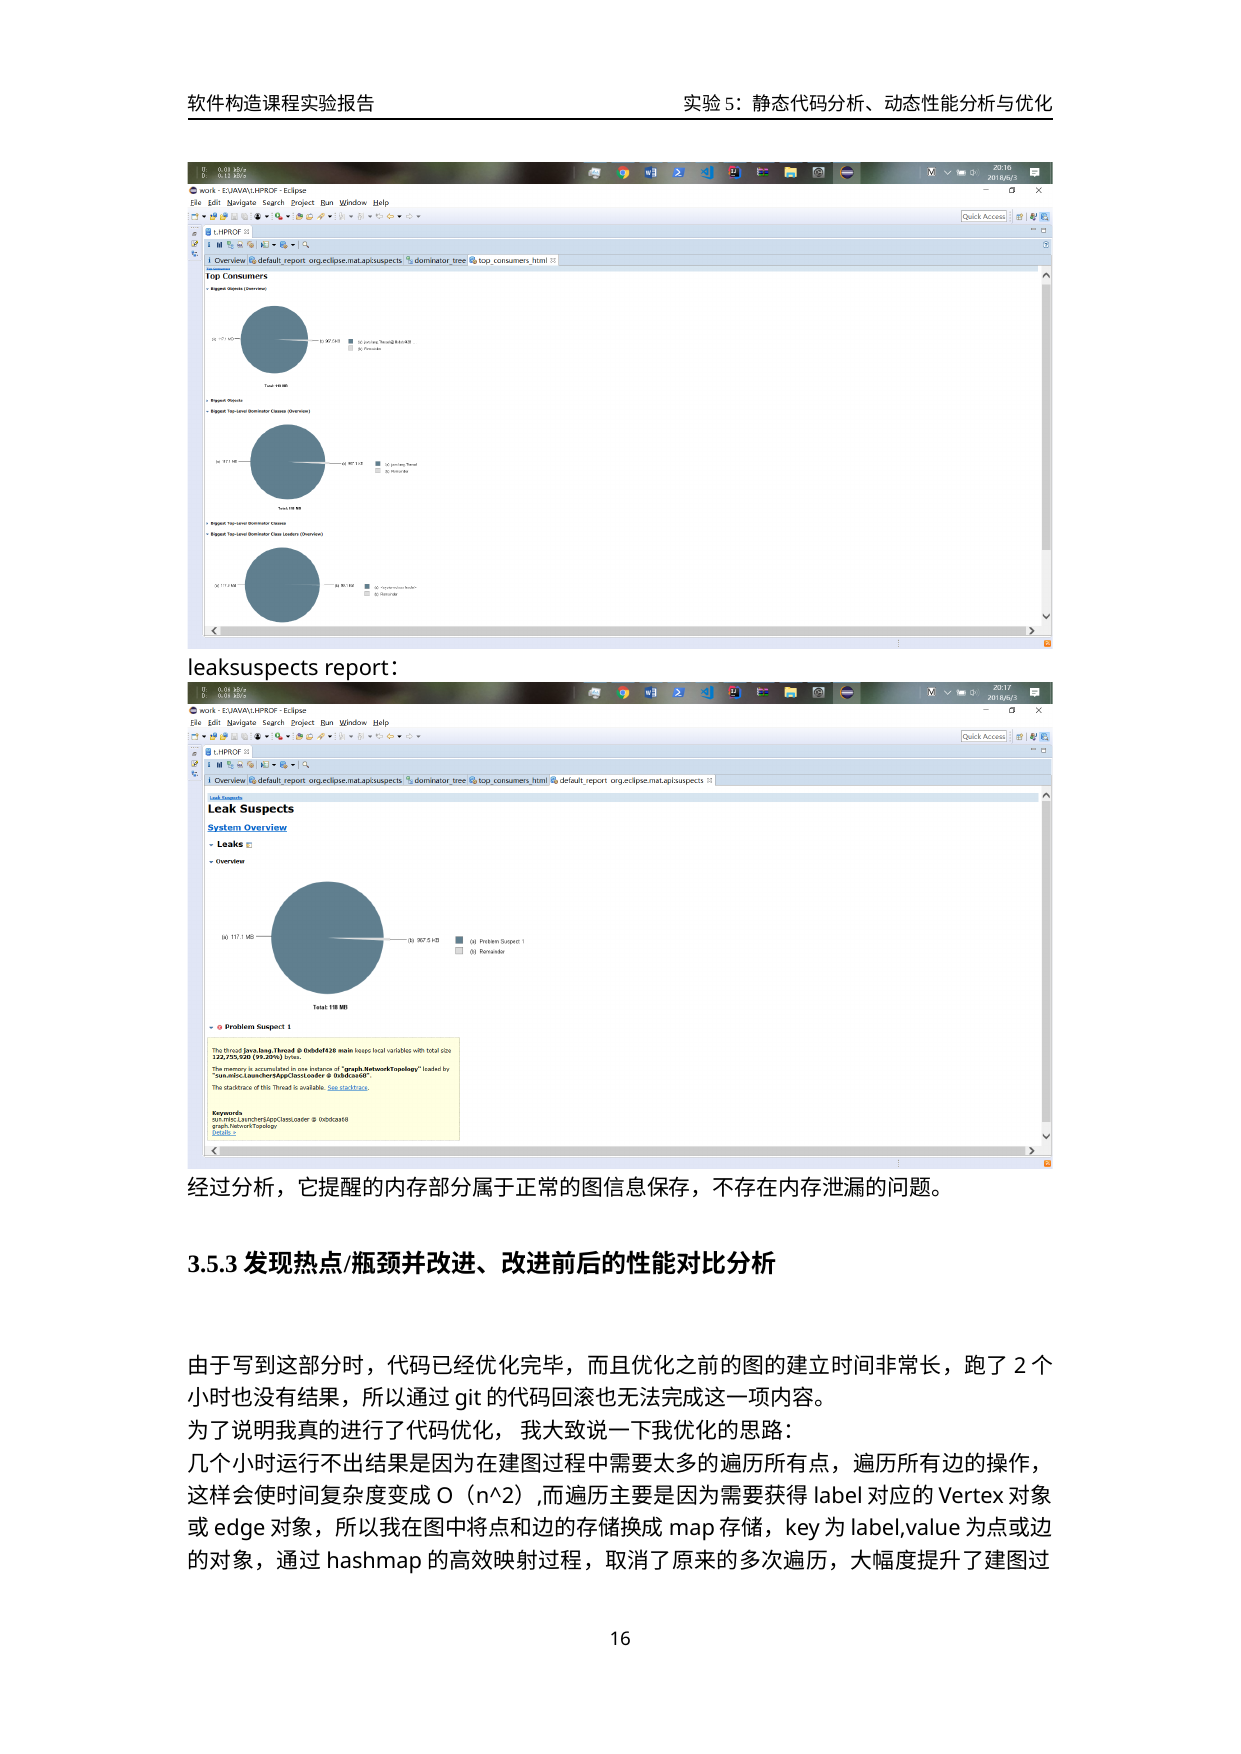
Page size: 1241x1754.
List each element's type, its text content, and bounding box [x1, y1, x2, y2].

text 为了说明我真的进行了代码优化， 我大致说一下我优化的思路： [187, 1413, 1053, 1445]
subtitle 发现热点/瓶颈并改进、改进前后的性能对比分析 [187, 1229, 1053, 1294]
picture [187, 682, 1053, 1169]
text 经过分析，它提醒的内存部分属于正常的图信息保存，不存在内存泄漏的问题。 [187, 1169, 1053, 1202]
text leaksuspects report： [187, 649, 1053, 682]
text 由于写到这部分时，代码已经优化完毕，而且优化之前的图的建立时间非常长，跑了2个小时也没有结果，所以通过git的代码回滚也无法完成这一项内容。 [187, 1348, 1053, 1413]
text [187, 1445, 1053, 1575]
picture [187, 162, 1053, 649]
